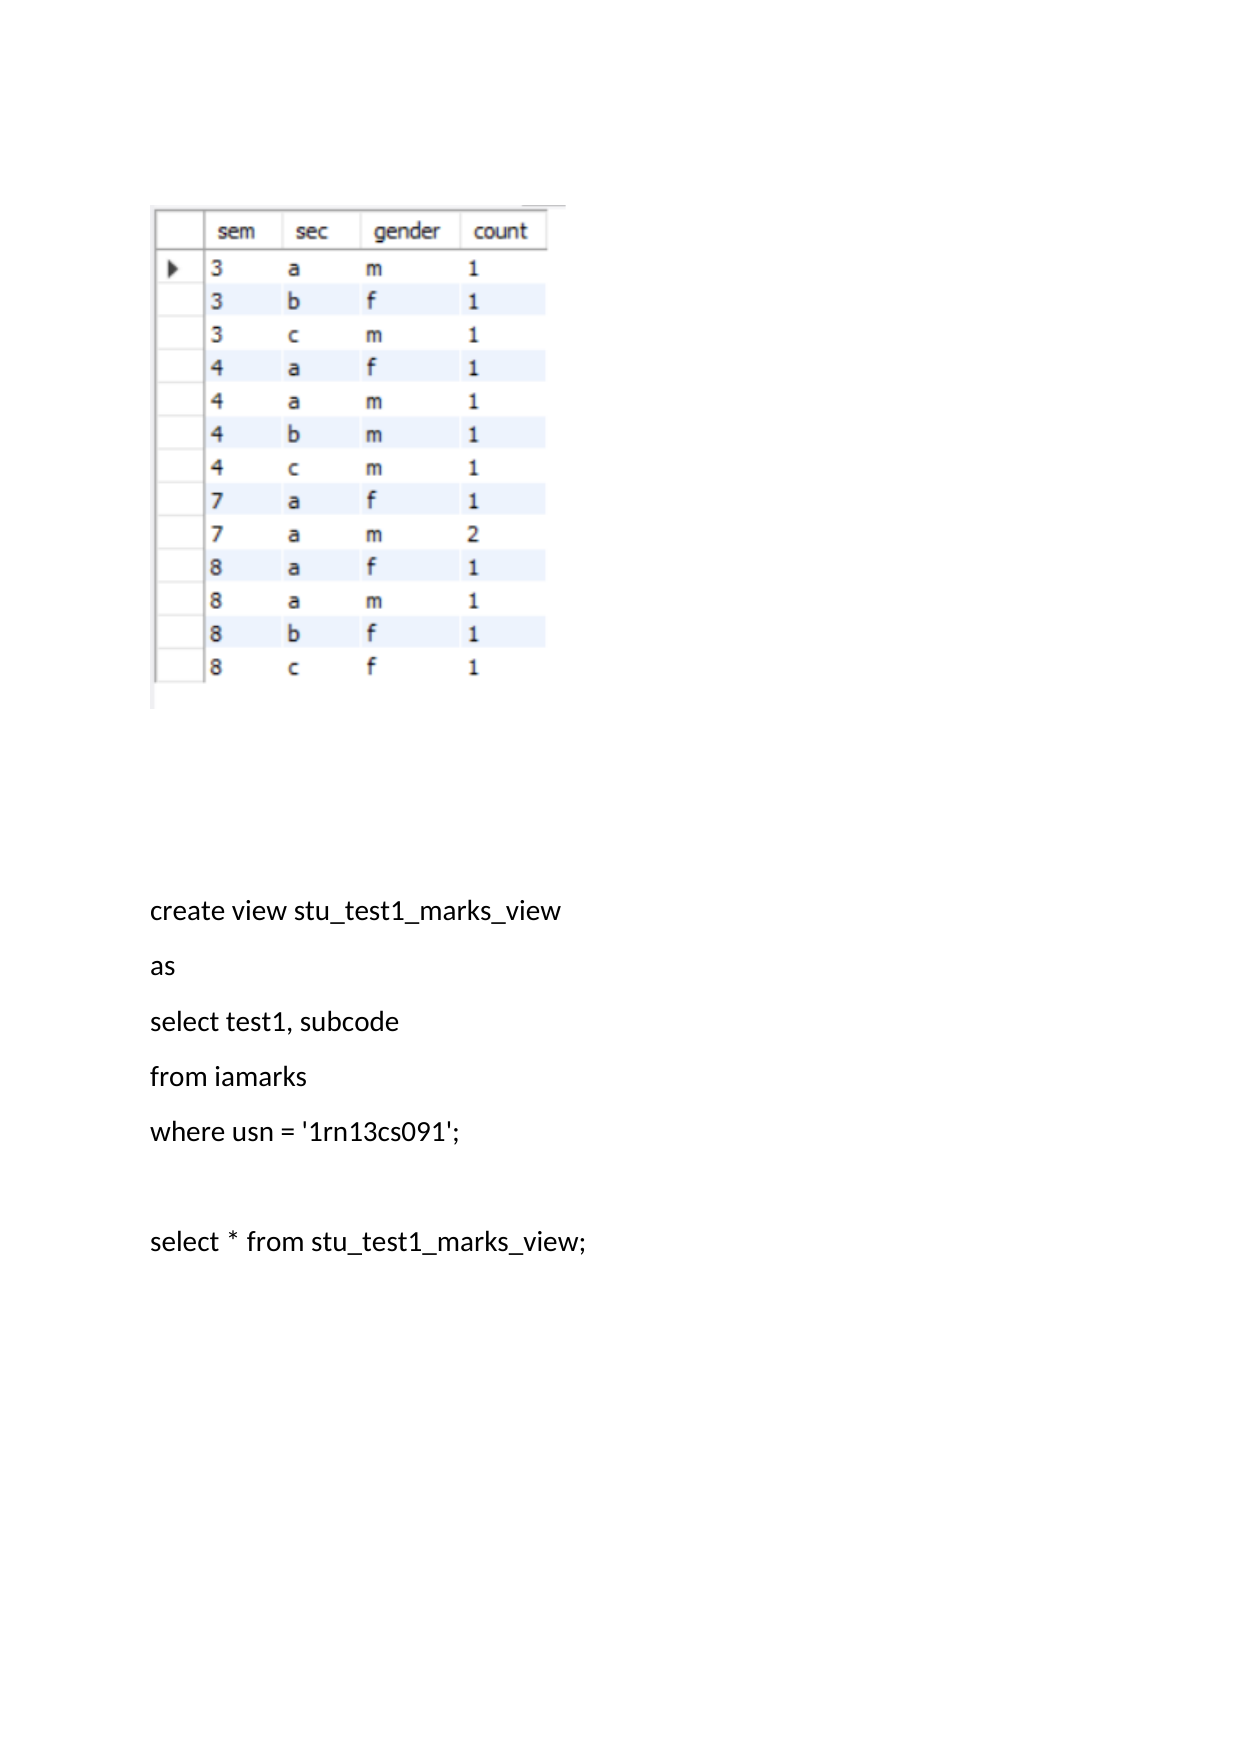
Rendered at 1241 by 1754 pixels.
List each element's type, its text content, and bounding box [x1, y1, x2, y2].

text select test1, subcode [150, 1003, 1090, 1038]
text where usn = '1rn13cs091'; [150, 1113, 1090, 1148]
text as [150, 947, 1090, 983]
text from iamarks [150, 1058, 1090, 1093]
picture [150, 205, 566, 709]
text select * from stu_test1_marks_view; [150, 1223, 1090, 1259]
text create view stu_test1_marks_view [150, 892, 1090, 928]
